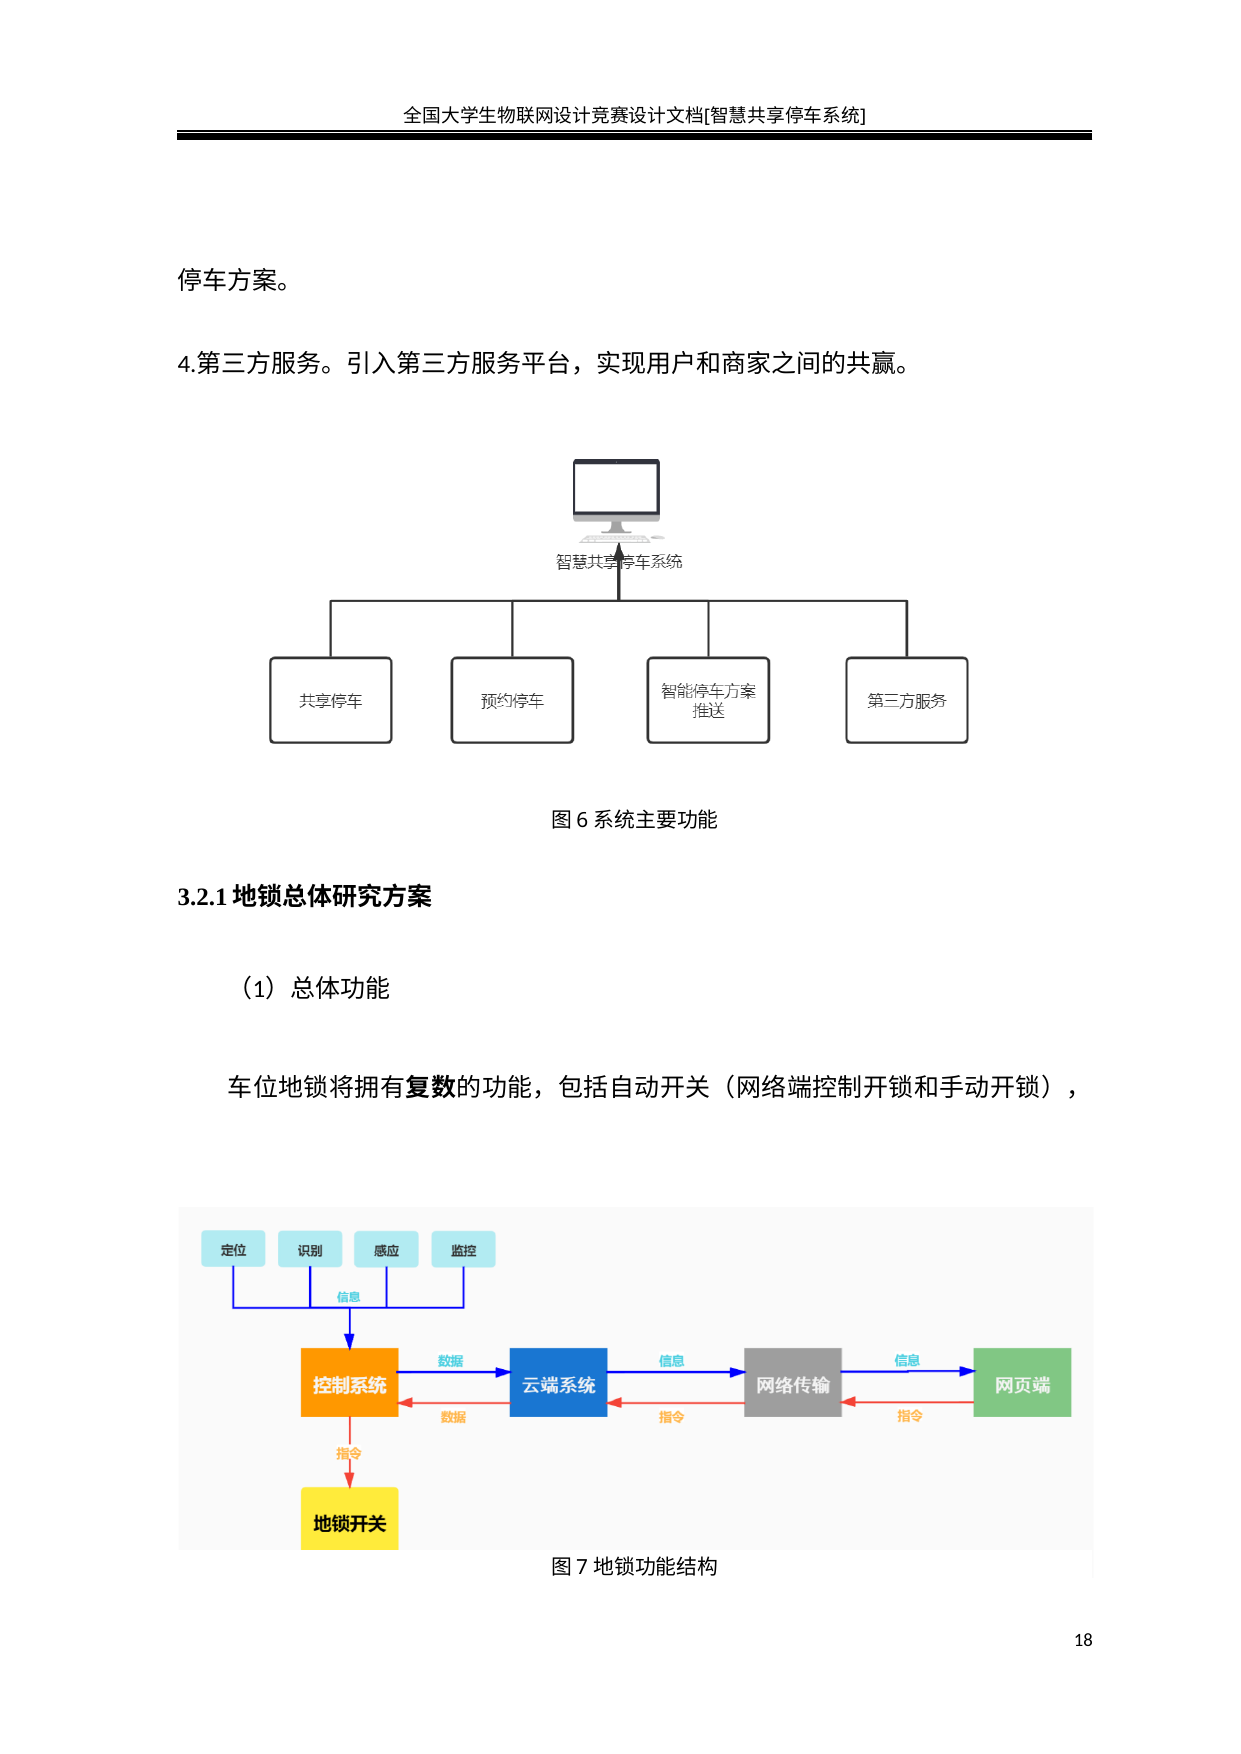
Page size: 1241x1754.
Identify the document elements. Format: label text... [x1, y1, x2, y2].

picture [178, 1207, 1094, 1578]
subtitle 3.2.1地锁总体研究方案 [177, 862, 1092, 927]
picture [223, 412, 1047, 786]
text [177, 246, 1092, 311]
text 4.第三方服务。引入第三方服务平台，实现用户和商家之间的共赢。 [177, 329, 1092, 394]
text 图6 系统主要功能 [177, 802, 1092, 835]
text （1）总体功能 [177, 954, 1092, 1019]
text 车位地锁将拥有复数的功能，包括自动开关（网络端控制开锁和手动开锁），定位系统，网络连接，感应车位是否空闲，监控感知车位上的车辆情况，车牌识别等功能。 [177, 1053, 1092, 1118]
